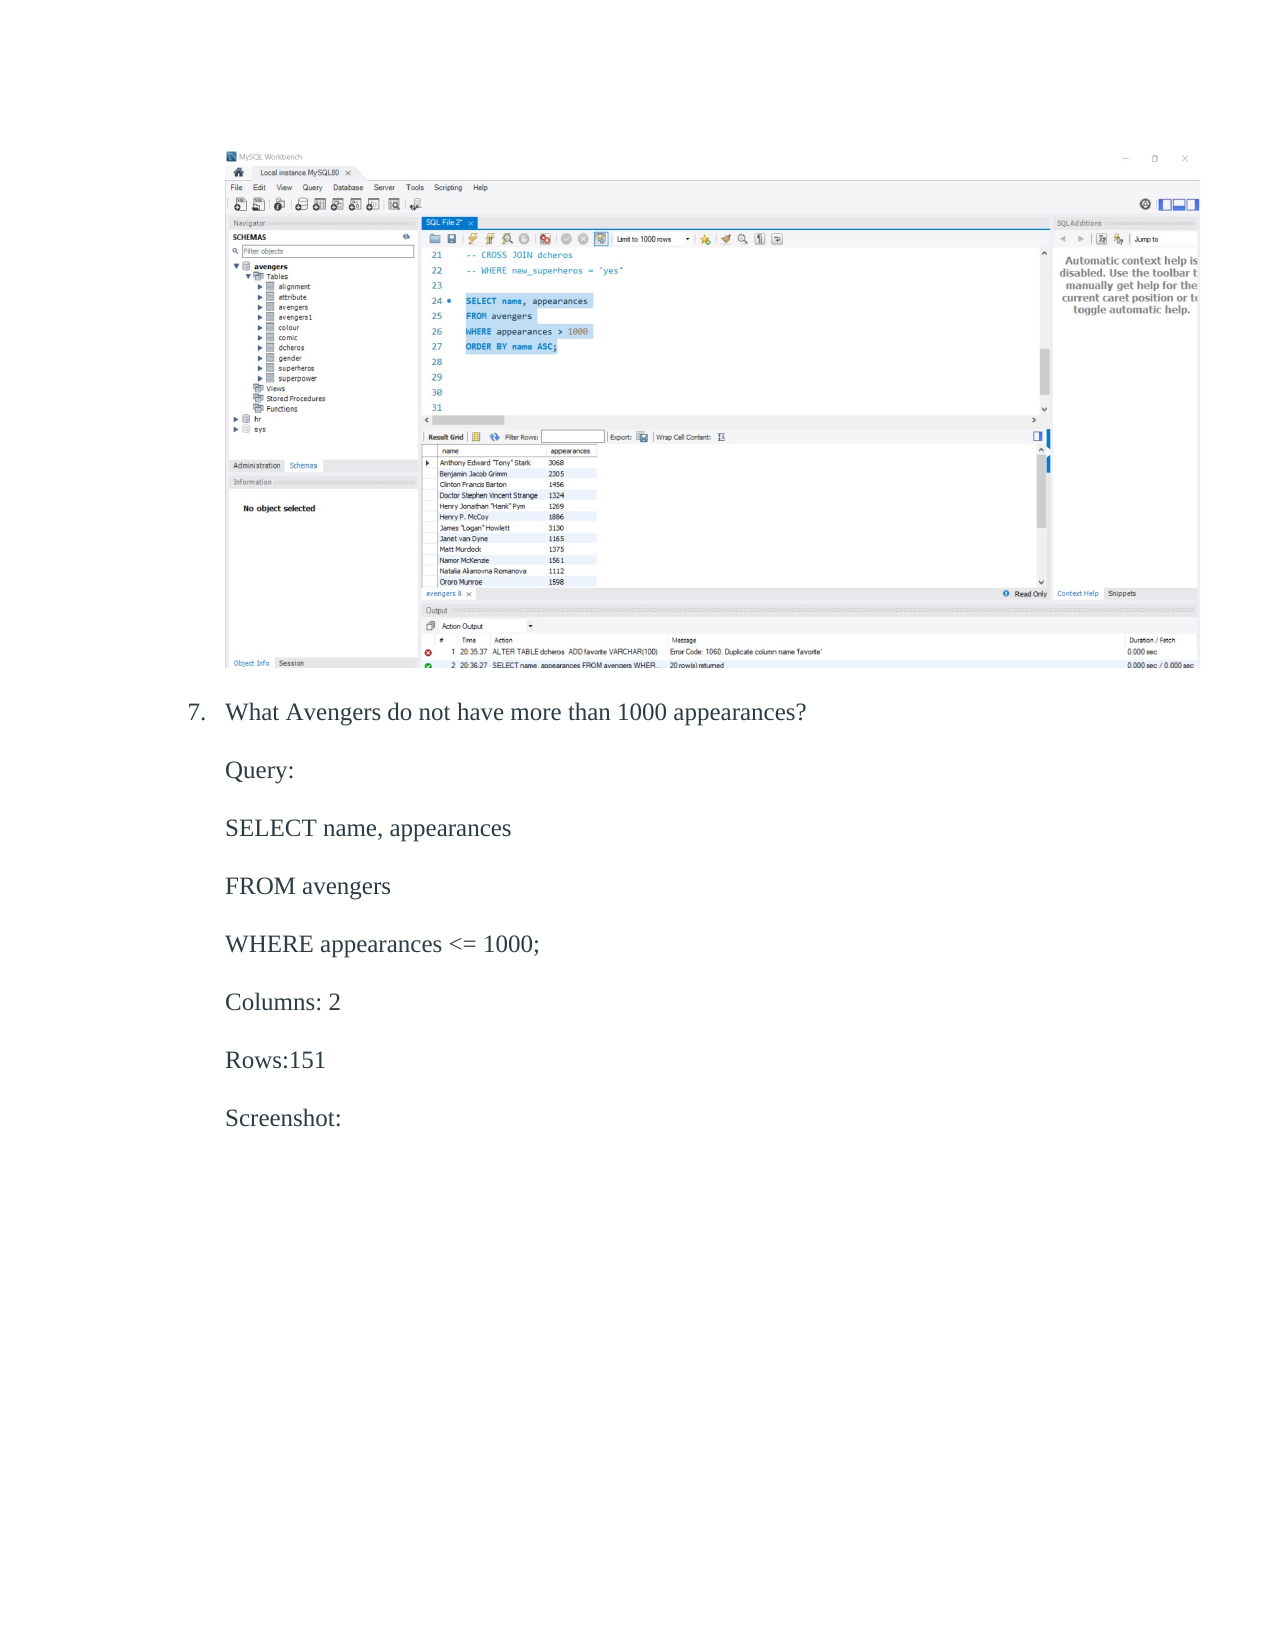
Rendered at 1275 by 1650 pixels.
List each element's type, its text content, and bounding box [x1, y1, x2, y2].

text Rows:151 [225, 1045, 1125, 1073]
text FROM avengers [225, 871, 1125, 900]
text Screenshot: [225, 1103, 1125, 1131]
list What Avengers do not have more than 1000 appearances? [187, 697, 1125, 726]
picture [225, 150, 1200, 668]
text Columns: 2 [225, 987, 1125, 1016]
text Query: [225, 755, 1125, 784]
text WHERE appearances <= 1000; [225, 929, 1125, 958]
text SELECT name, appearances [225, 813, 1125, 842]
